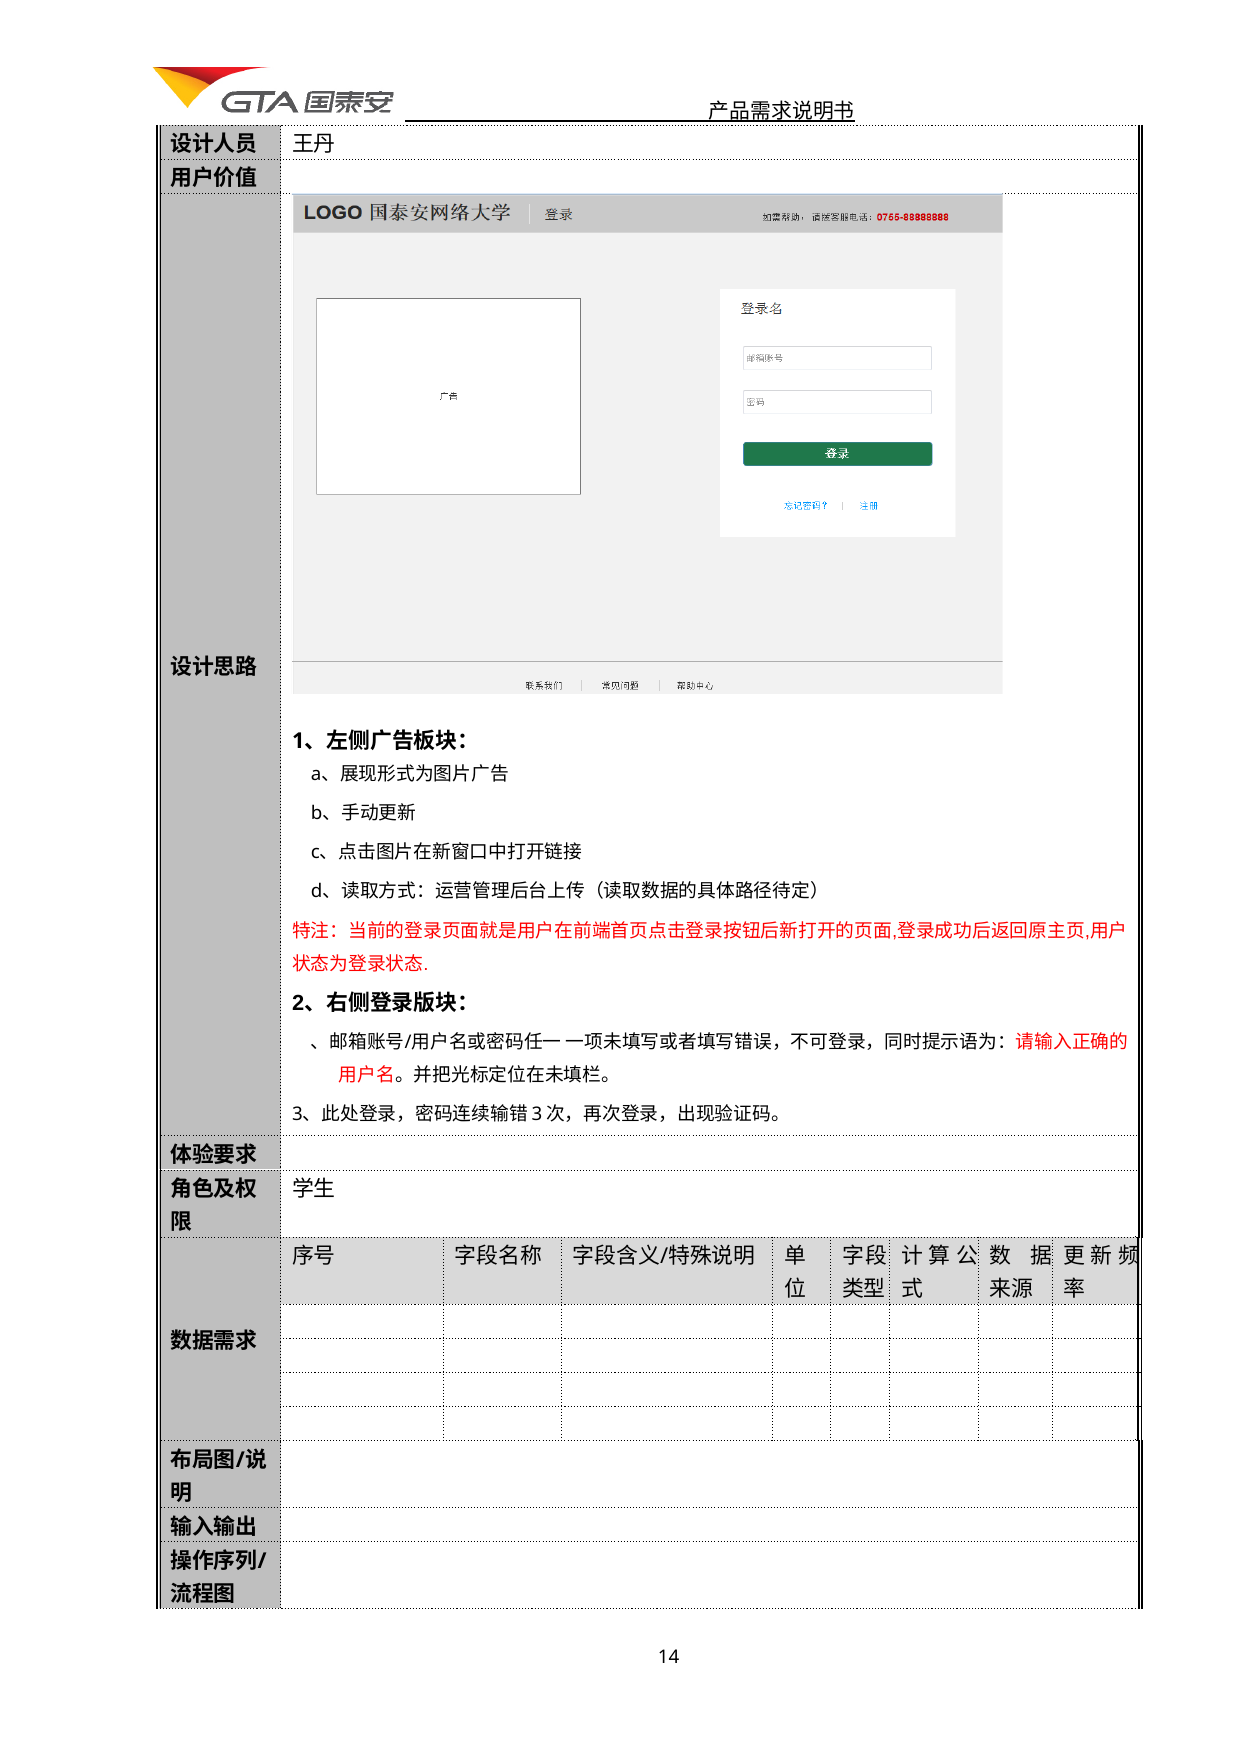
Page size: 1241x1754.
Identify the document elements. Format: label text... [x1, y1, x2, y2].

table_cell 用户价值 [161, 159, 281, 193]
table_cell [890, 1338, 978, 1372]
table_cell 字段名称 [443, 1237, 561, 1304]
table_cell [831, 1406, 890, 1440]
table_cell [561, 1372, 773, 1406]
table_cell [890, 1372, 978, 1406]
table_cell [281, 1541, 1138, 1608]
table_cell [281, 1440, 1138, 1507]
table_cell [978, 1338, 1052, 1372]
table_cell [773, 1406, 831, 1440]
table_cell [281, 1135, 1138, 1169]
table_cell 字段含义/特殊说明 [561, 1237, 773, 1304]
table_cell [561, 1406, 773, 1440]
table_cell [890, 1406, 978, 1440]
table_cell 数据来源 [978, 1237, 1052, 1304]
table_cell 设计思路 [161, 193, 281, 1135]
table_cell 输入输出 [161, 1507, 281, 1541]
table_cell 学生 [281, 1170, 1138, 1237]
picture [291, 193, 1003, 694]
table_cell [281, 1507, 1138, 1541]
table_cell [443, 1406, 561, 1440]
table_cell [831, 1338, 890, 1372]
table_cell [561, 1304, 773, 1338]
table_cell [561, 1338, 773, 1372]
table_cell 字段类型 [831, 1237, 890, 1304]
table_cell [773, 1372, 831, 1406]
table_cell 序号 [281, 1237, 443, 1304]
table_cell [281, 1372, 443, 1406]
table_cell 王丹 [281, 125, 1138, 159]
table_cell [978, 1372, 1052, 1406]
table_cell 体验要求 [161, 1135, 281, 1169]
table_cell [1052, 1372, 1137, 1406]
table_cell [831, 1304, 890, 1338]
table_cell [1052, 1338, 1137, 1372]
table_cell [831, 1372, 890, 1406]
table_cell 角色及权限 [161, 1170, 281, 1237]
table_cell 设计人员 [161, 125, 281, 159]
table_cell [978, 1304, 1052, 1338]
table_cell 计算公式 [890, 1237, 978, 1304]
table_cell 布局图/说明 [161, 1440, 281, 1507]
table_cell [1052, 1304, 1137, 1338]
table_cell [281, 1338, 443, 1372]
table_cell 1、左侧广告板块： a、展现形式为图片广告 b、手动更新 c、点击图片在新窗口中打开链接 d、读取方式：运营管理后台上传（读取数据的具体路径待定） 特注：当前的登录页面就是用户在前端首页点击登录按钮后新打开的页面,登录成功后返回原主页,用户状态为登录状态. 2、右侧登录版块： 、邮箱账号/用户名或密码任一 一项未填写或者填写错误，不可登录，同时提示语为：请输入正确的用户名。并把光标定位在未填栏。 3、此处登录，密码连续输错3次，再次登录，出现验证码。 [281, 193, 1138, 1135]
table_cell [443, 1304, 561, 1338]
table_cell [281, 1406, 443, 1440]
table_cell [890, 1304, 978, 1338]
table_cell [1052, 1406, 1137, 1440]
table_cell [281, 1304, 443, 1338]
table_cell 数据需求 [161, 1237, 281, 1440]
table_cell [773, 1338, 831, 1372]
table_cell [443, 1338, 561, 1372]
picture [147, 59, 405, 119]
table_cell 操作序列/流程图 [161, 1541, 281, 1608]
table_cell [443, 1372, 561, 1406]
table_cell [978, 1406, 1052, 1440]
table_cell 单位 [773, 1237, 831, 1304]
table_cell [281, 159, 1138, 193]
table_cell [773, 1304, 831, 1338]
table_cell 更新频率 [1052, 1237, 1137, 1304]
